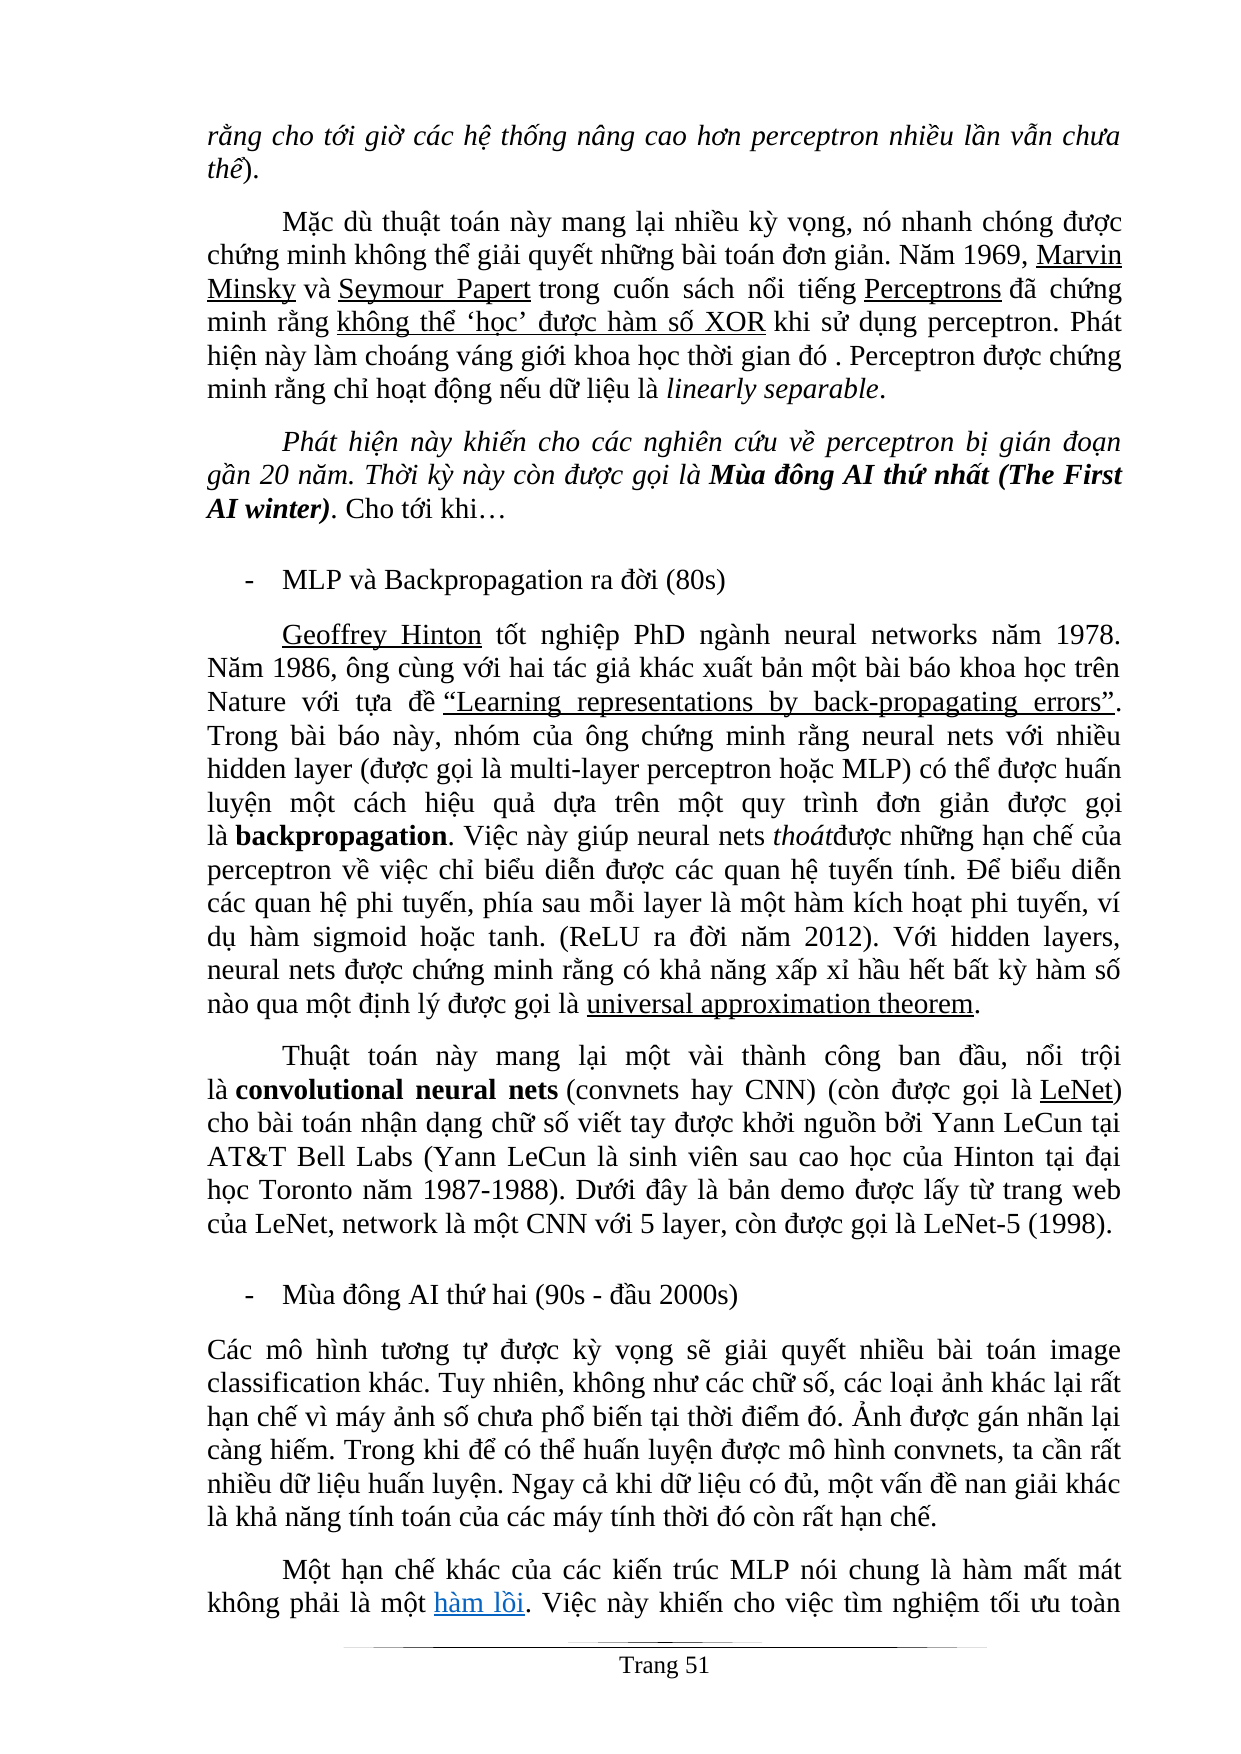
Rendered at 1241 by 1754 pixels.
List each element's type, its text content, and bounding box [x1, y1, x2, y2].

text Mặc dù thuật toán này mang lại nhiều kỳ vọng, nó nhanh chóng được chứng minh không thể giải quyết những bài toán đơn giản. Năm 1969, Marvin Minsky và Seymour Papert trong cuốn sách nổi tiếng Perceptrons đã chứng minh rằng không thể ‘học’ được hàm số XOR khi sử dụng perceptron. Phát hiện này làm choáng váng giới khoa học thời gian đó . Perceptron được chứng minh rằng chỉ hoạt động nếu dữ liệu là linearly separable. [207, 204, 1122, 405]
text Phát hiện này khiến cho các nghiên cứu về perceptron bị gián đoạn gần 20 năm. Thời kỳ này còn được gọi là Mùa đông AI thứ nhất (The First AI winter). Cho tới khi… [207, 424, 1122, 524]
text Geoffrey Hinton tốt nghiệp PhD ngành neural networks năm 1978. Năm 1986, ông cùng với hai tác giả khác xuất bản một bài báo khoa học trên Nature với tựa đề “Learning representations by back-propagating errors”. Trong bài báo này, nhóm của ông chứng minh rằng neural nets với nhiều hidden layer (được gọi là multi-layer perceptron hoặc MLP) có thể được huấn luyện một cách hiệu quả dựa trên một quy trình đơn giản được gọi là backpropagation. Việc này giúp neural nets thoátđược những hạn chế của perceptron về việc chỉ biểu diễn được các quan hệ tuyến tính. Để biểu diễn các quan hệ phi tuyến, phía sau mỗi layer là một hàm kích hoạt phi tuyến, ví dụ hàm sigmoid hoặc tanh. (ReLU ra đời năm 2012). Với hidden layers, neural nets được chứng minh rằng có khả năng xấp xỉ hầu hết bất kỳ hàm số nào qua một định lý được gọi là universal approximation theorem. [207, 617, 1122, 1019]
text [207, 118, 1122, 185]
text Các mô hình tương tự được kỳ vọng sẽ giải quyết nhiều bài toán image classification khác. Tuy nhiên, không như các chữ số, các loại ảnh khác lại rất hạn chế vì máy ảnh số chưa phổ biến tại thời điểm đó. Ảnh được gán nhãn lại càng hiếm. Trong khi để có thể huấn luyện được mô hình convnets, ta cần rất nhiều dữ liệu huấn luyện. Ngay cả khi dữ liệu có đủ, một vấn đề nan giải khác là khả năng tính toán của các máy tính thời đó còn rất hạn chế. [207, 1332, 1122, 1533]
subtitle Mùa đông AI thứ hai (90s - đầu 2000s) [244, 1277, 1122, 1311]
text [207, 1552, 1122, 1619]
subtitle MLP và Backpropagation ra đời (80s) [244, 562, 1122, 596]
text Thuật toán này mang lại một vài thành công ban đầu, nổi trội là convolutional neural nets (convnets hay CNN) (còn được gọi là LeNet) cho bài toán nhận dạng chữ số viết tay được khởi nguồn bởi Yann LeCun tại AT&T Bell Labs (Yann LeCun là sinh viên sau cao học của Hinton tại đại học Toronto năm 1987-1988). Dưới đây là bản demo được lấy từ trang web của LeNet, network là một CNN với 5 layer, còn được gọi là LeNet-5 (1998). [207, 1038, 1122, 1239]
